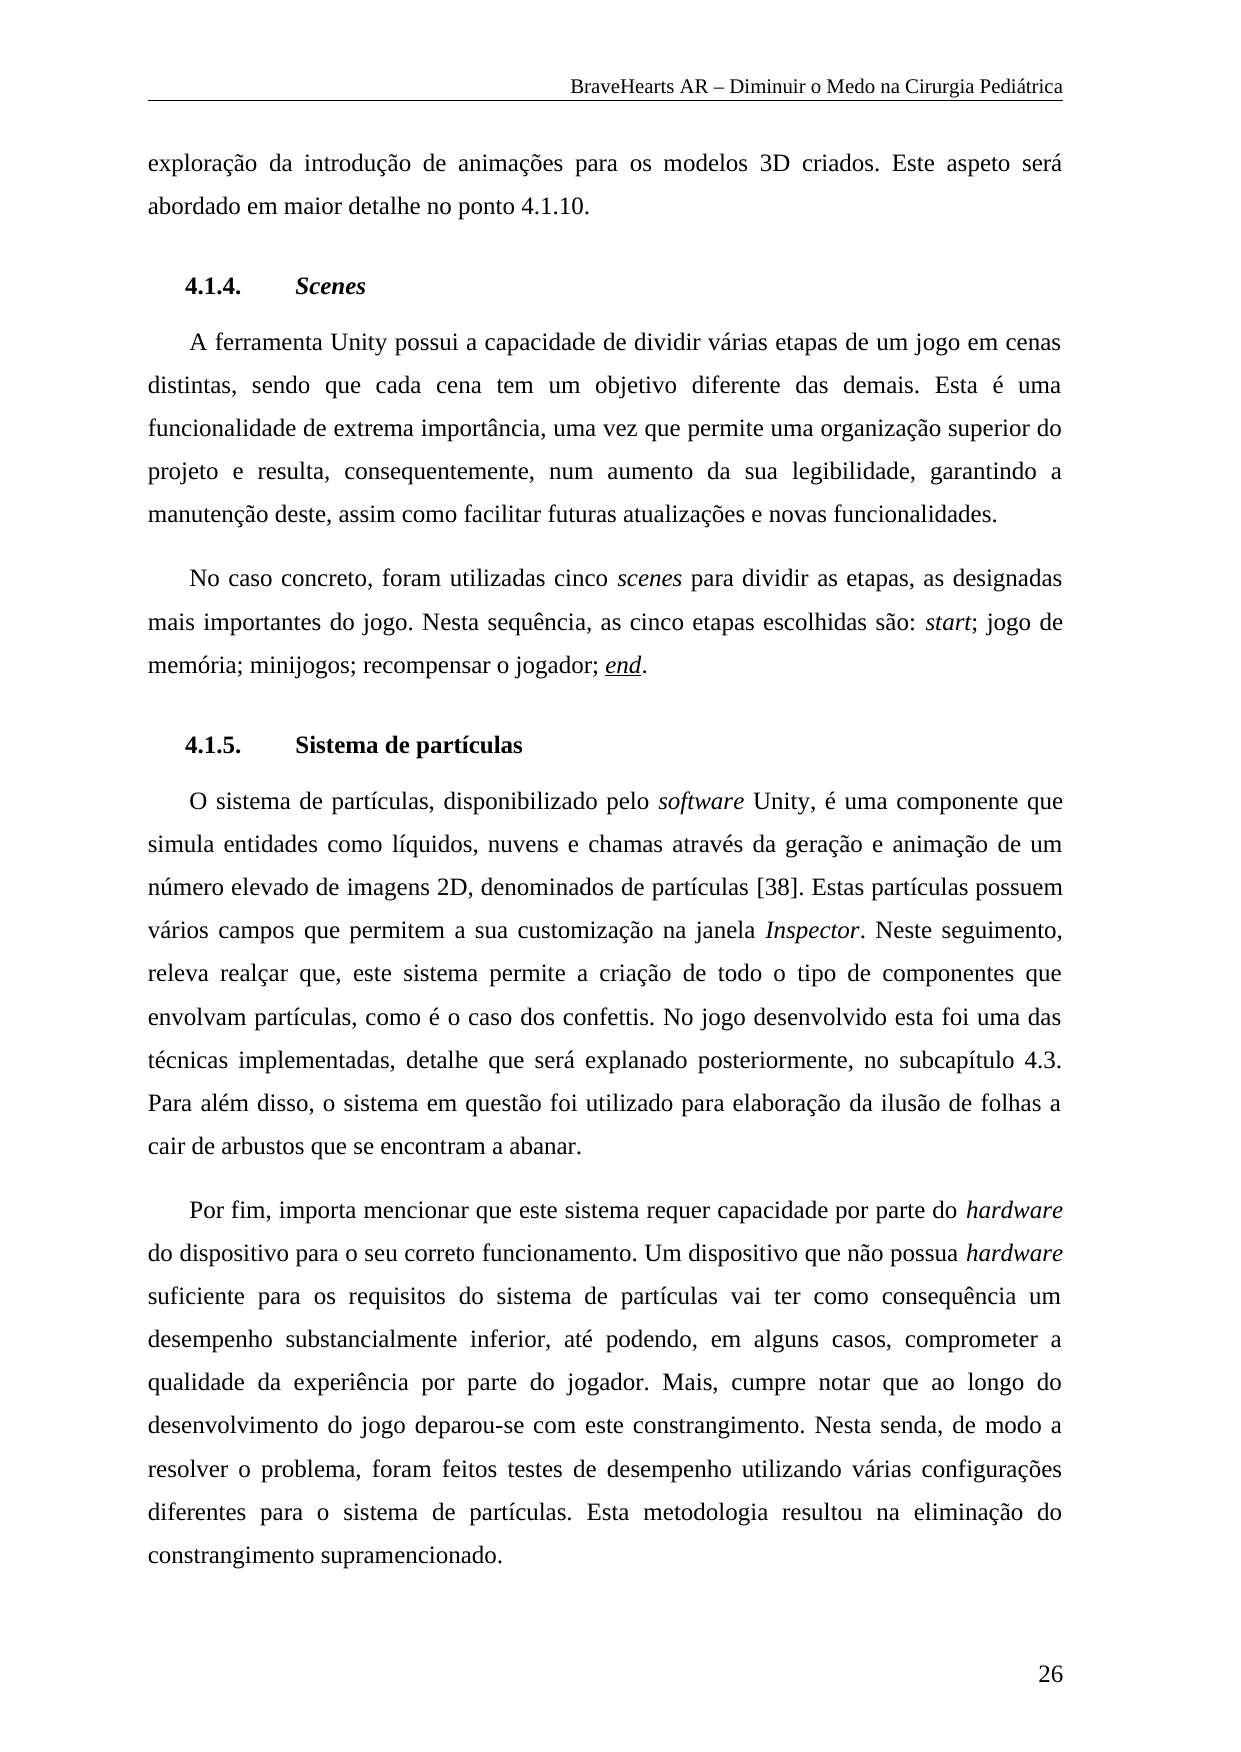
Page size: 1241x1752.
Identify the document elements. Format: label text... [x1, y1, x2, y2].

subtitle Sistema de partículas [185, 730, 1063, 759]
text Por fim, importa mencionar que este sistema requer capacidade por parte do hardware do dispositivo para o seu correto funcionamento. Um dispositivo que não possua hardware suficiente para os requisitos do sistema de partículas vai ter como consequência um desempenho substancialmente inferior, até podendo, em alguns casos, comprometer a qualidade da experiência por parte do jogador. Mais, cumpre notar que ao longo do desenvolvimento do jogo deparou-se com este constrangimento. Nesta senda, de modo a resolver o problema, foram feitos testes de desempenho utilizando várias configurações diferentes para o sistema de partículas. Esta metodologia resultou na eliminação do constrangimento supramencionado. [148, 1195, 1063, 1569]
text No caso concreto, foram utilizadas cinco scenes para dividir as etapas, as designadas mais importantes do jogo. Nesta sequência, as cinco etapas escolhidas são: start; jogo de memória; minijogos; recompensar o jogador; end. [148, 563, 1063, 678]
text A ferramenta Unity possui a capacidade de dividir várias etapas de um jogo em cenas distintas, sendo que cada cena tem um objetivo diferente das demais. Esta é uma funcionalidade de extrema importância, uma vez que permite uma organização superior do projeto e resulta, consequentemente, num aumento da sua legibilidade, garantindo a manutenção deste, assim como facilitar futuras atualizações e novas funcionalidades. [148, 327, 1063, 528]
text O sistema de partículas, disponibilizado pelo software Unity, é uma componente que simula entidades como líquidos, nuvens e chamas através da geração e animação de um número elevado de imagens 2D, denominados de partículas [38]. Estas partículas possuem vários campos que permitem a sua customização na janela Inspector. Neste seguimento, releva realçar que, este sistema permite a criação de todo o tipo de componentes que envolvam partículas, como é o caso dos confettis. No jogo desenvolvido esta foi uma das técnicas implementadas, detalhe que será explanado posteriormente, no subcapítulo 4.3. Para além disso, o sistema em questão foi utilizado para elaboração da ilusão de folhas a cair de arbustos que se encontram a abanar. [148, 786, 1063, 1160]
subtitle Scenes [185, 271, 1063, 300]
